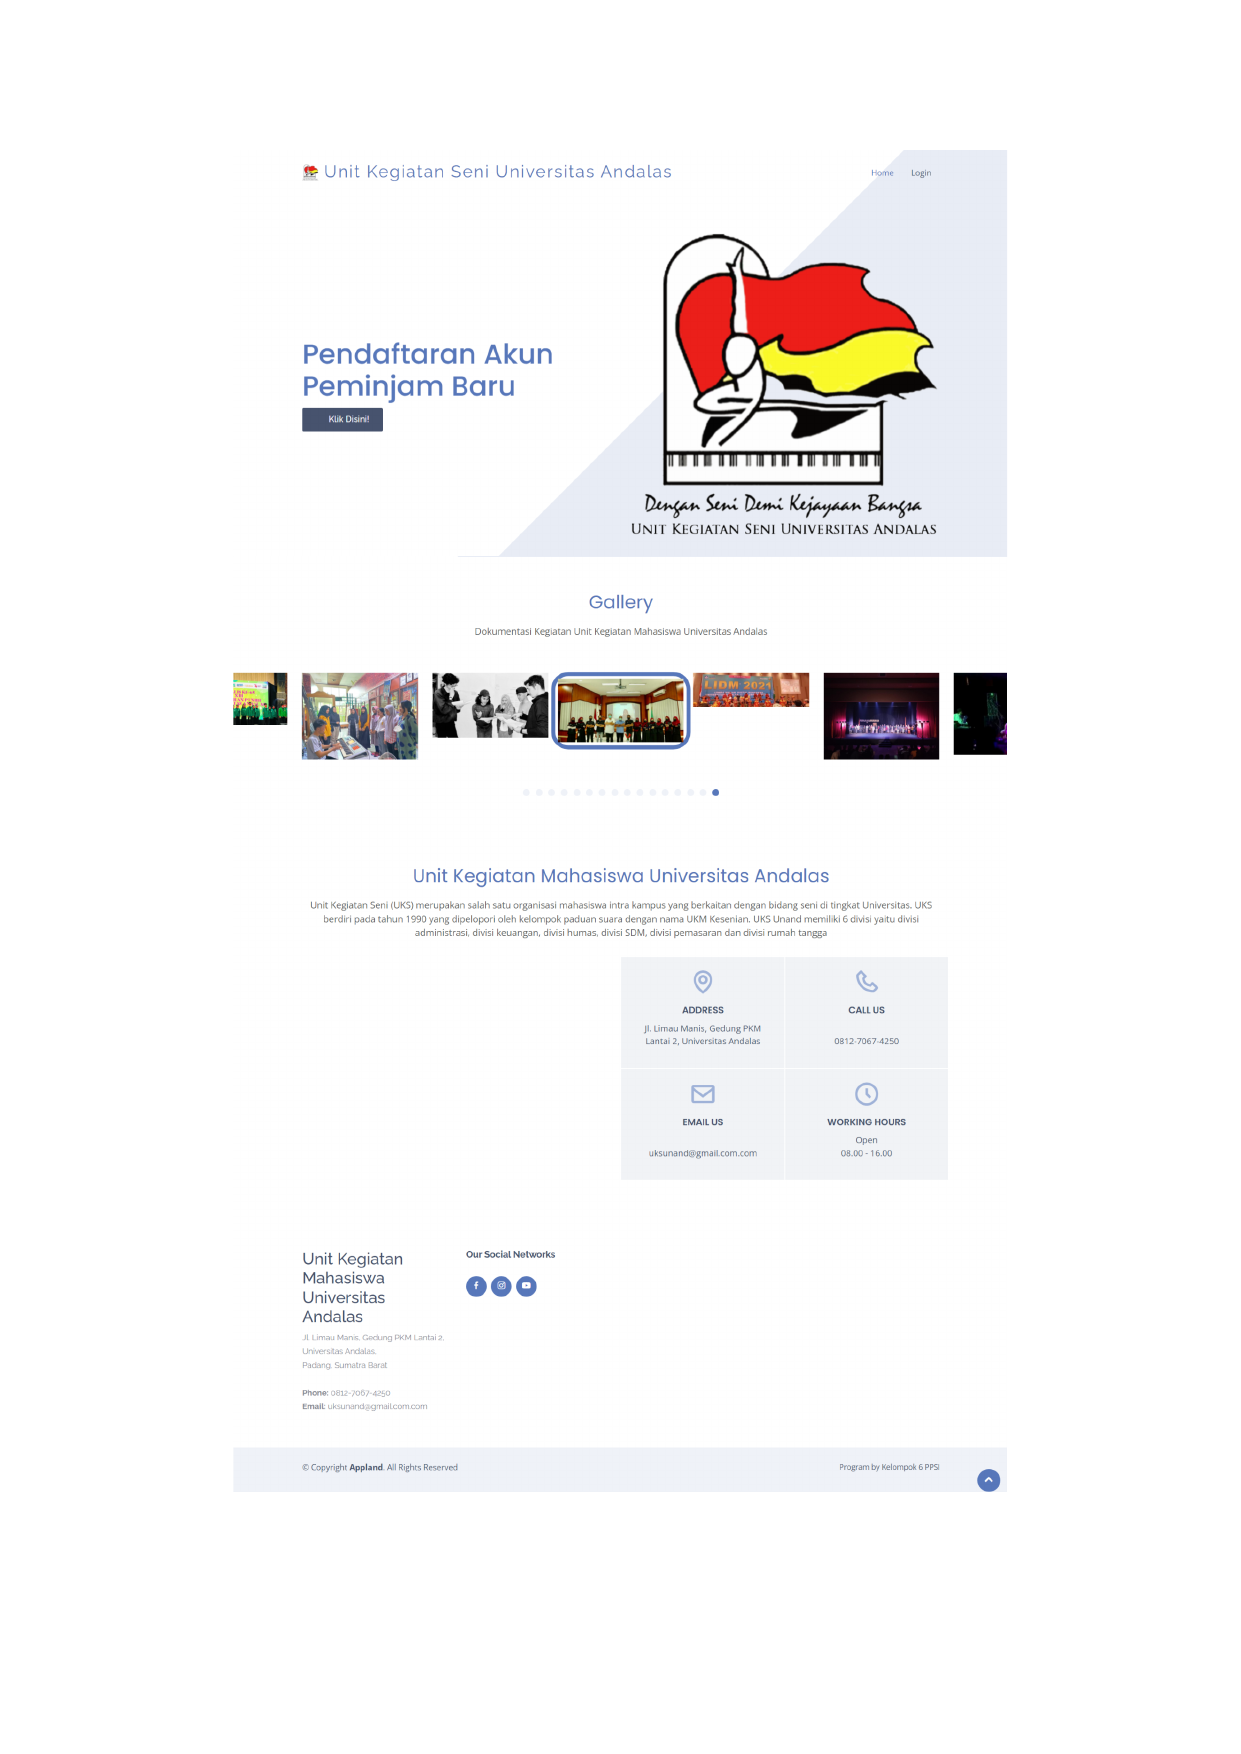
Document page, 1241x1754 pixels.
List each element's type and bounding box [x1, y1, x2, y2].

picture [233, 150, 1008, 1492]
